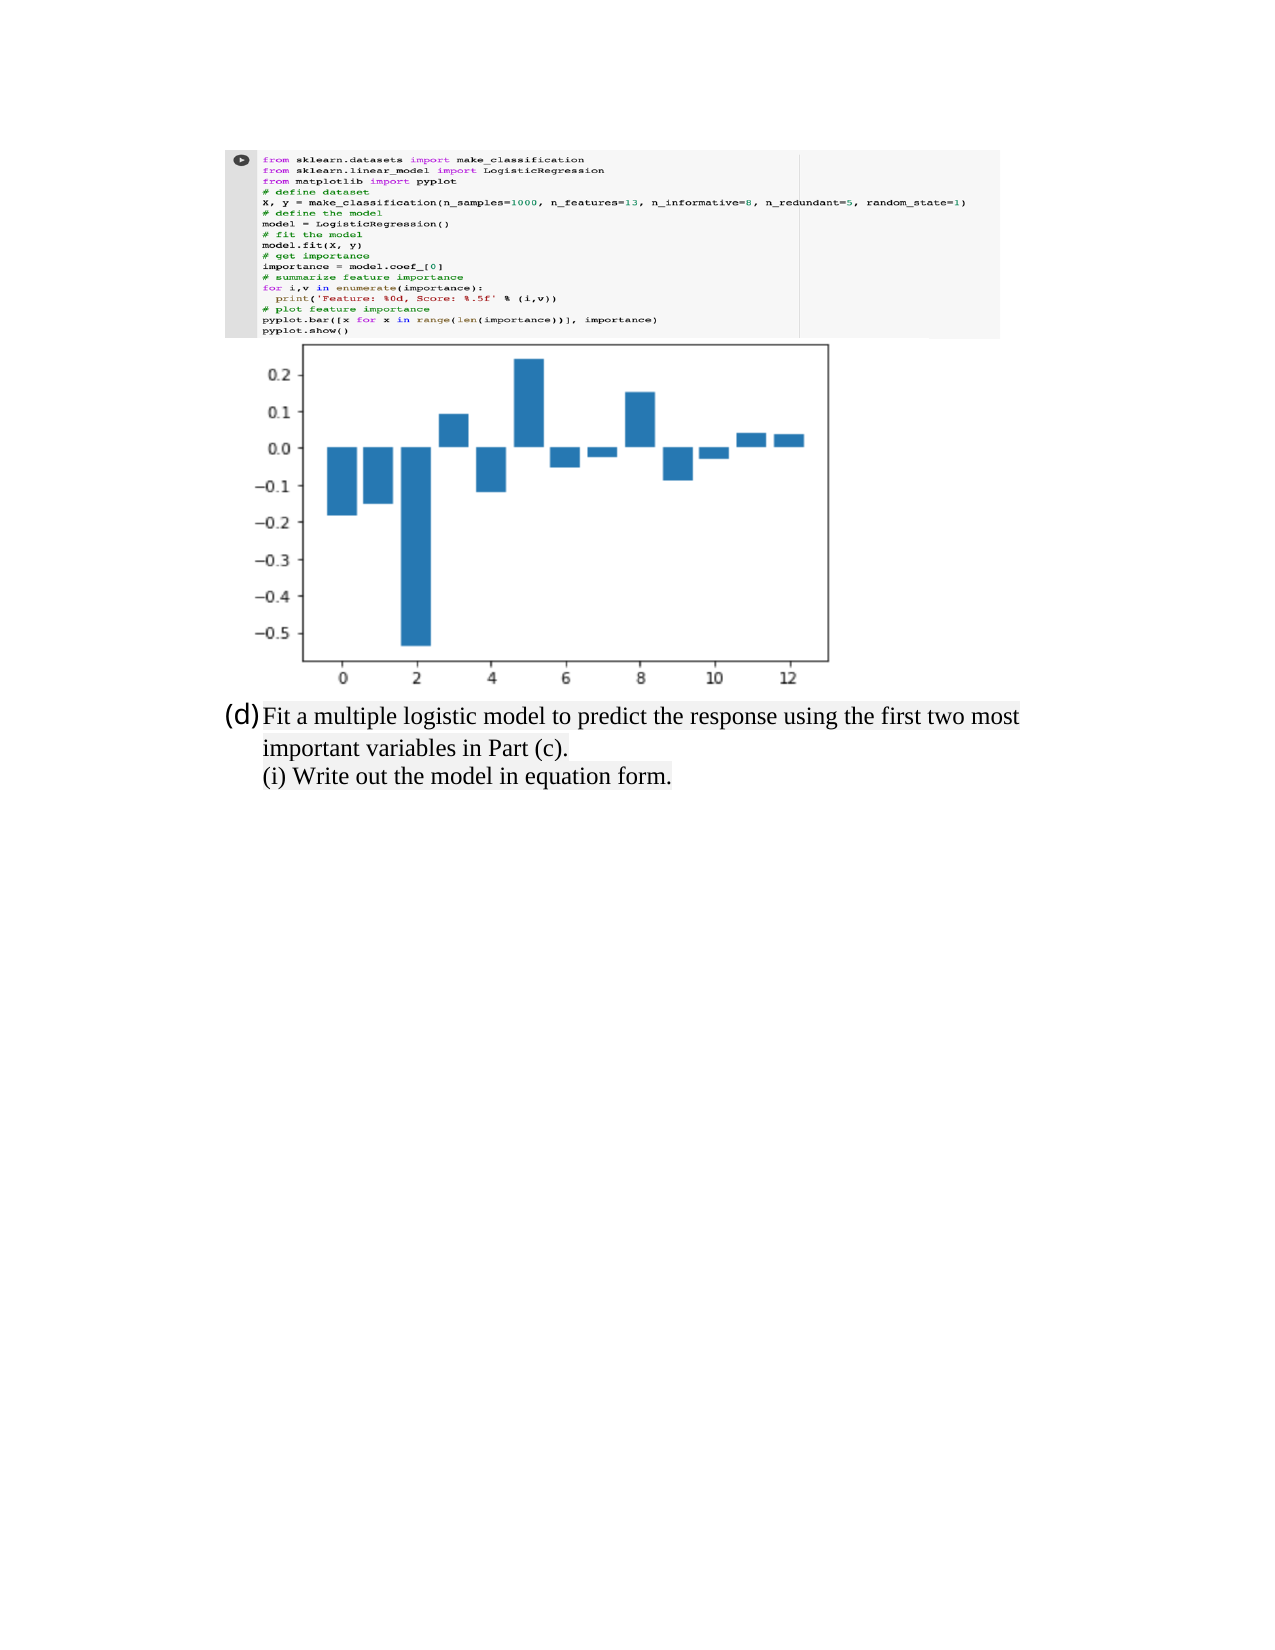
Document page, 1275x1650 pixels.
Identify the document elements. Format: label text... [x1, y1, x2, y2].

list Fit a multiple logistic model to predict the response using the first two most important variables in Part (c). (i) Write out the model in equation form. [225, 694, 1125, 790]
picture [225, 150, 1001, 695]
